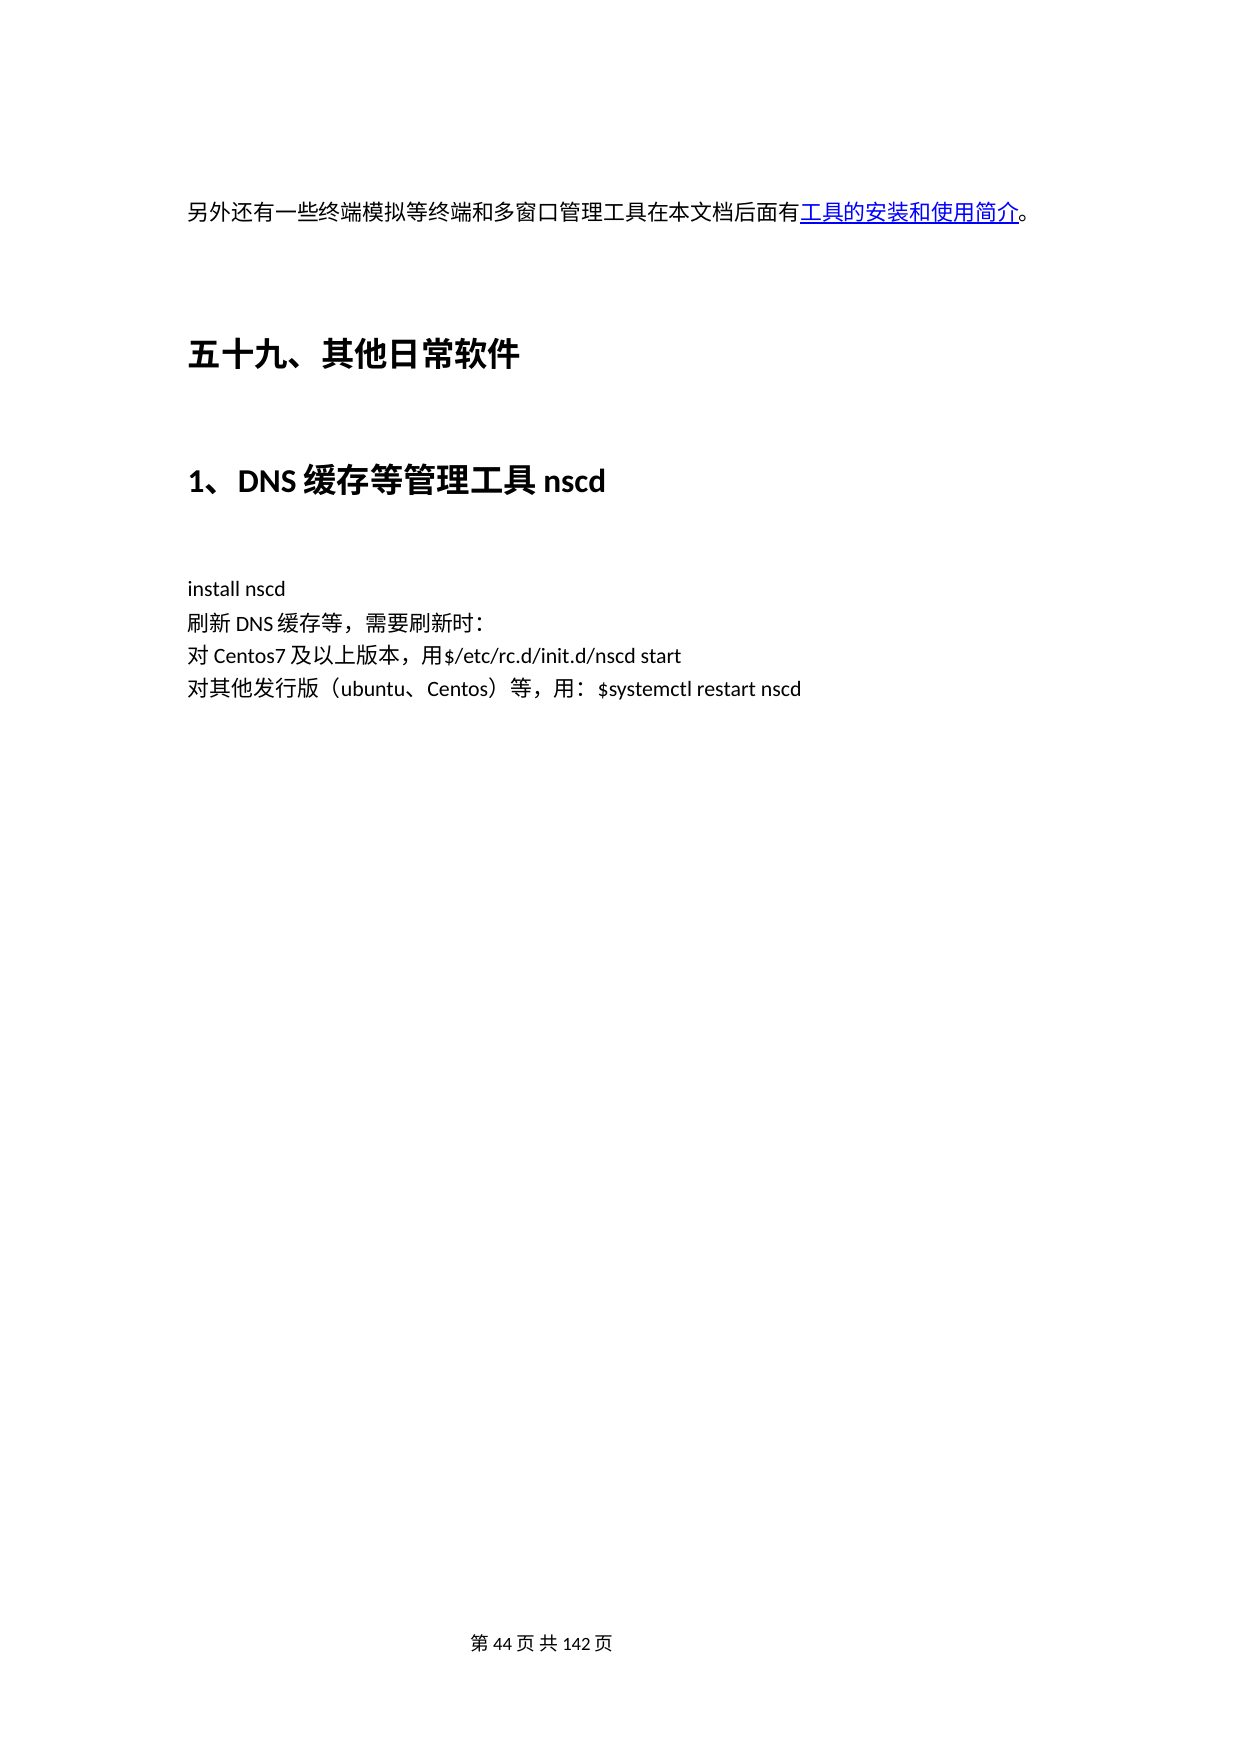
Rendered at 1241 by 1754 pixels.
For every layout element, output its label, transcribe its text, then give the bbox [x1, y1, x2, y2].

subtitle 1、DNS缓存等管理工具nscd [187, 446, 1053, 511]
text 对Centos7及以上版本，用$/etc/rc.d/init.d/nscd start [187, 638, 1053, 670]
text 对其他发行版（ubuntu、Centos）等，用：$systemctl restart nscd [187, 670, 1053, 703]
subtitle 五十九、其他日常软件 [187, 319, 1053, 384]
text 另外还有一些终端模拟等终端和多窗口管理工具在本文档后面有工具的安装和使用简介。 [187, 194, 1053, 227]
text install nscd [187, 573, 1053, 605]
text 刷新DNS缓存等，需要刷新时： [187, 605, 1053, 638]
